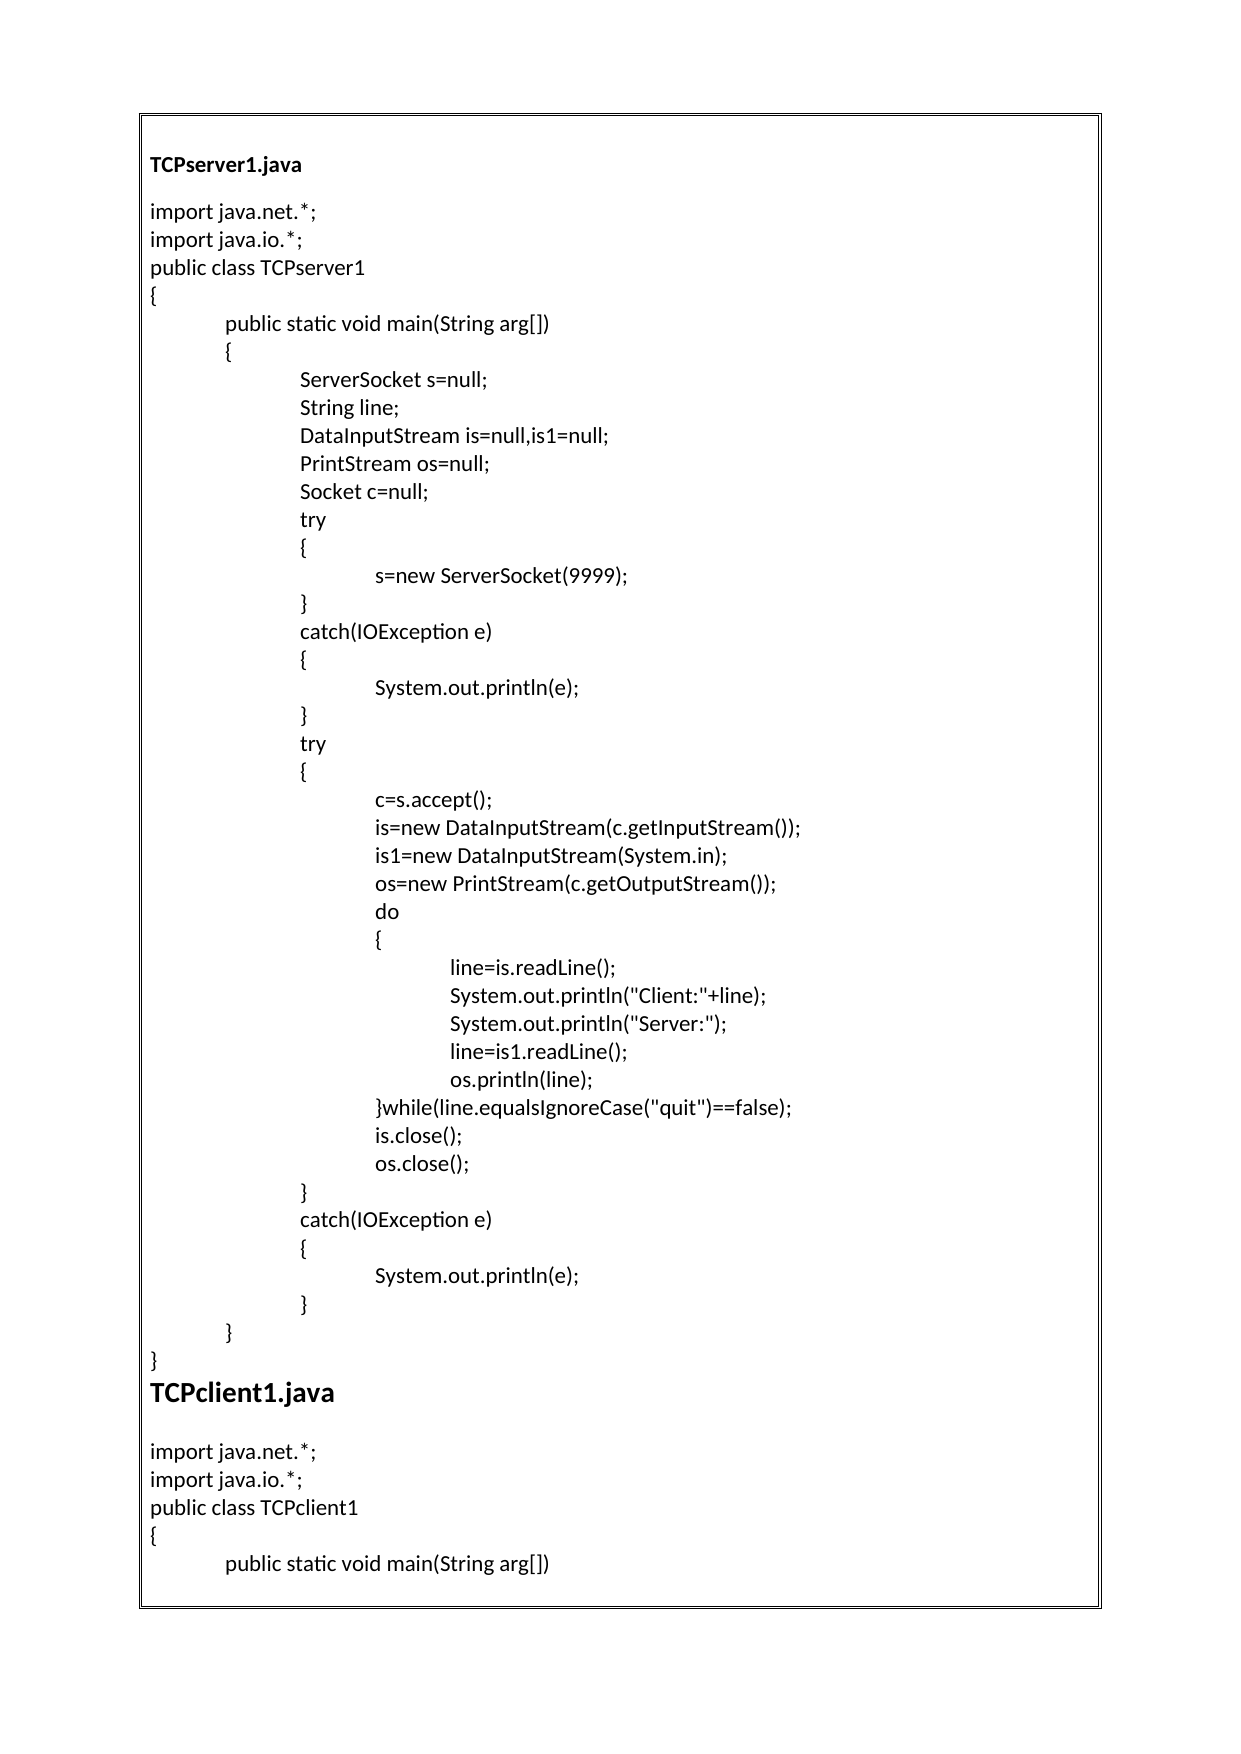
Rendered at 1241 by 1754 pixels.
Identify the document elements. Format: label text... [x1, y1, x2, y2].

text } [150, 1318, 1090, 1346]
text os=new PrintStream(c.getOutputStream()); [150, 869, 1090, 897]
text } [150, 589, 1090, 617]
text } [150, 701, 1090, 729]
text TCPserver1.java [150, 150, 1090, 178]
text PrintStream os=null; [150, 449, 1090, 477]
text import java.net.*; [150, 197, 1090, 225]
text TCPclient1.java [150, 1374, 1090, 1409]
text { [150, 925, 1090, 953]
text { [150, 645, 1090, 673]
text import java.io.*; [150, 225, 1090, 253]
text do [150, 897, 1090, 925]
text public class TCPclient1 [150, 1493, 1090, 1521]
text os.println(line); [150, 1066, 1090, 1093]
text is1=new DataInputStream(System.in); [150, 841, 1090, 869]
text System.out.println("Server:"); [150, 1009, 1090, 1037]
text } [150, 1290, 1090, 1318]
text try [150, 729, 1090, 757]
text System.out.println("Client:"+line); [150, 981, 1090, 1009]
text { [150, 757, 1090, 785]
text is=new DataInputStream(c.getInputStream()); [150, 813, 1090, 841]
text } [150, 1178, 1090, 1206]
text os.close(); [150, 1149, 1090, 1178]
text try [150, 505, 1090, 533]
text { [150, 533, 1090, 561]
text public class TCPserver1 [150, 253, 1090, 281]
text System.out.println(e); [150, 1262, 1090, 1290]
text s=new ServerSocket(9999); [150, 561, 1090, 589]
text } [150, 1346, 1090, 1374]
text System.out.println(e); [150, 673, 1090, 701]
text line=is.readLine(); [150, 953, 1090, 981]
text { [150, 1521, 1090, 1549]
text String line; [150, 393, 1090, 421]
text }while(line.equalsIgnoreCase("quit")==false); [150, 1093, 1090, 1122]
text import java.io.*; [150, 1465, 1090, 1493]
text c=s.accept(); [150, 785, 1090, 813]
text catch(IOException e) [150, 1206, 1090, 1234]
text { [150, 1234, 1090, 1262]
text line=is1.readLine(); [150, 1037, 1090, 1066]
text ServerSocket s=null; [150, 365, 1090, 393]
text { [150, 337, 1090, 365]
text DataInputStream is=null,is1=null; [150, 421, 1090, 449]
text { [150, 281, 1090, 309]
text Socket c=null; [150, 477, 1090, 505]
text public static void main(String arg[]) [150, 1549, 1090, 1577]
text import java.net.*; [150, 1437, 1090, 1465]
text public static void main(String arg[]) [150, 309, 1090, 337]
text is.close(); [150, 1122, 1090, 1149]
text catch(IOException e) [150, 617, 1090, 645]
